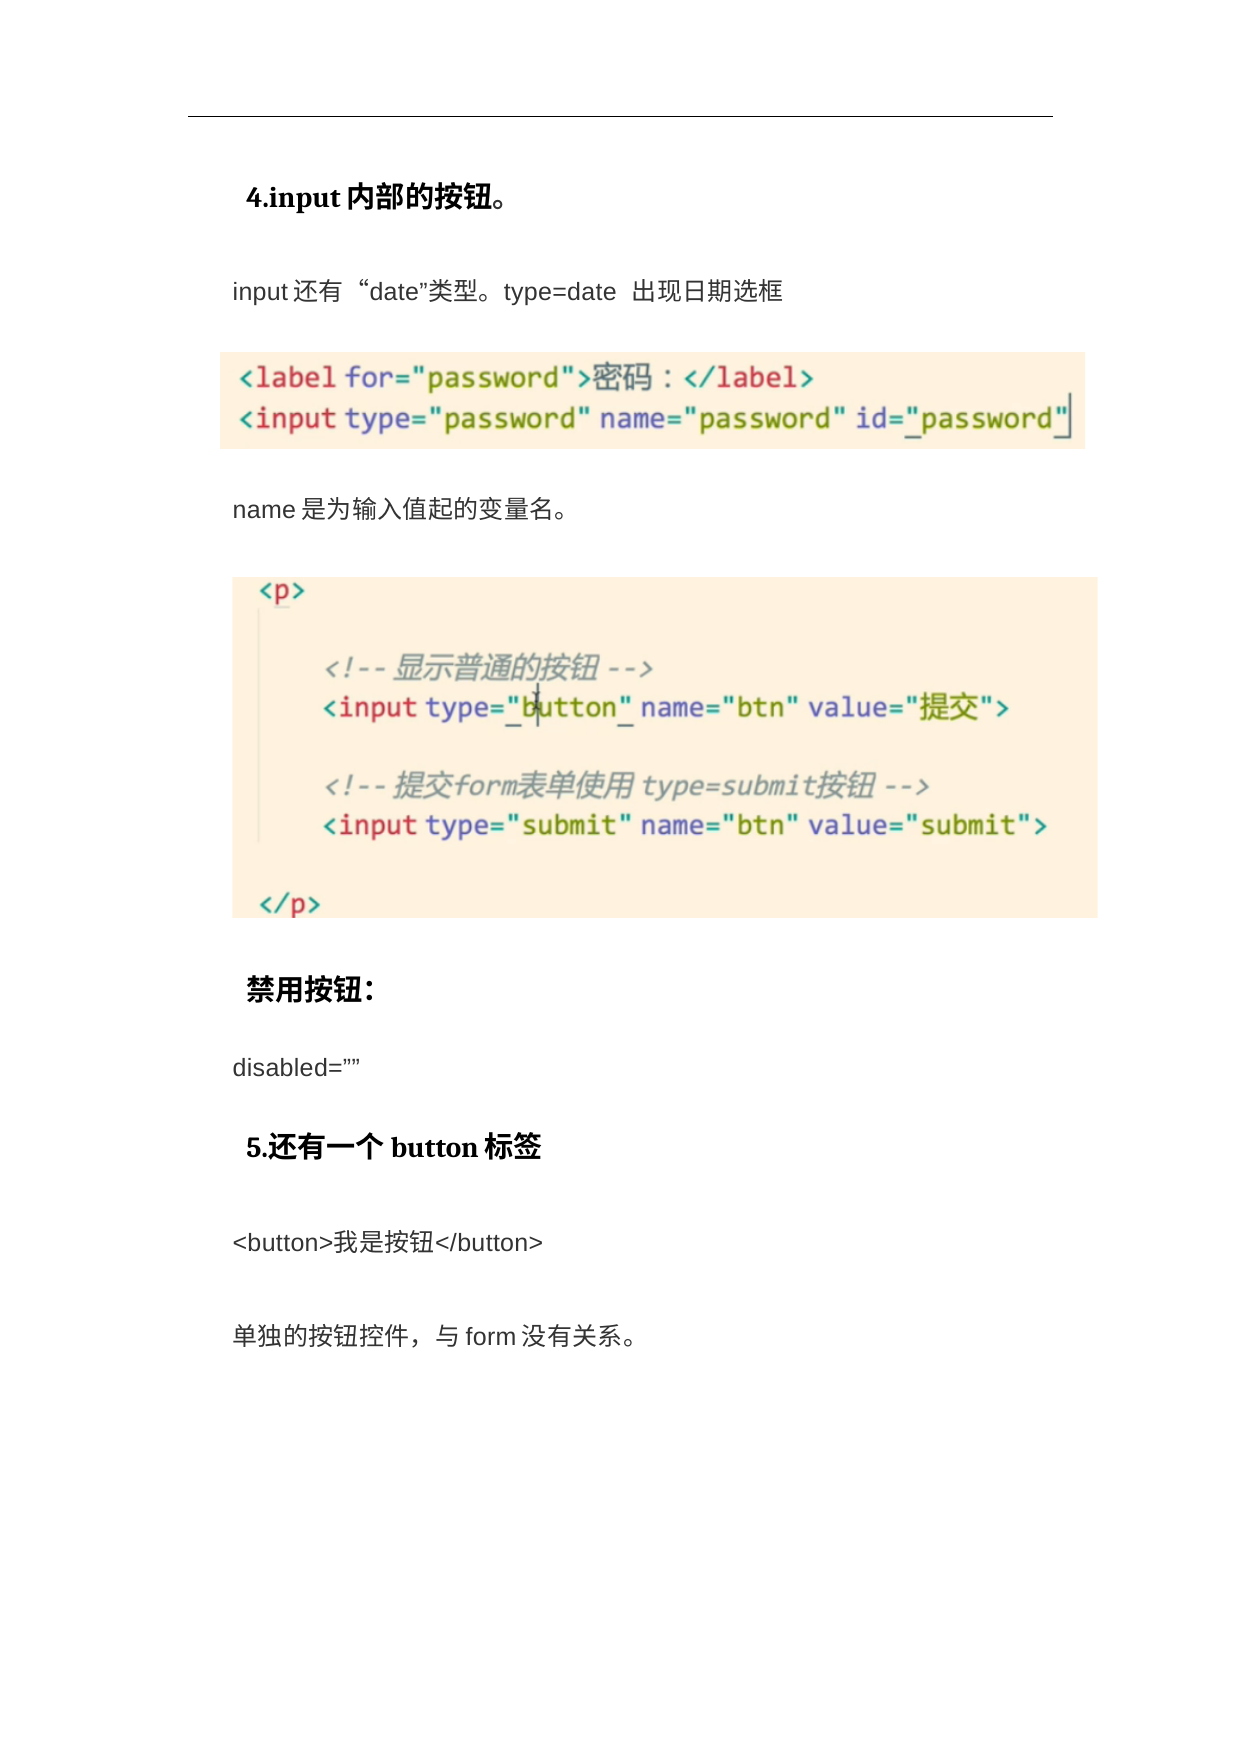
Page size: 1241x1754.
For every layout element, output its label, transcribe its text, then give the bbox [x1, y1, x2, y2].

picture [220, 352, 1086, 449]
text name是为输入值起的变量名。 [187, 475, 1053, 540]
text 单独的按钮控件，与form没有关系。 [187, 1302, 1053, 1367]
subtitle 4.input内部的按钮。 [187, 162, 1053, 227]
text <button>我是按钮</button> [187, 1208, 1053, 1273]
subtitle 5.还有一个button标签 [187, 1112, 1053, 1177]
subtitle 禁用按钮： [187, 956, 1053, 1021]
text disabled=”” [187, 1051, 1053, 1083]
text input还有“date”类型。type=date 出现日期选框 [187, 257, 1053, 322]
picture [232, 577, 1098, 918]
